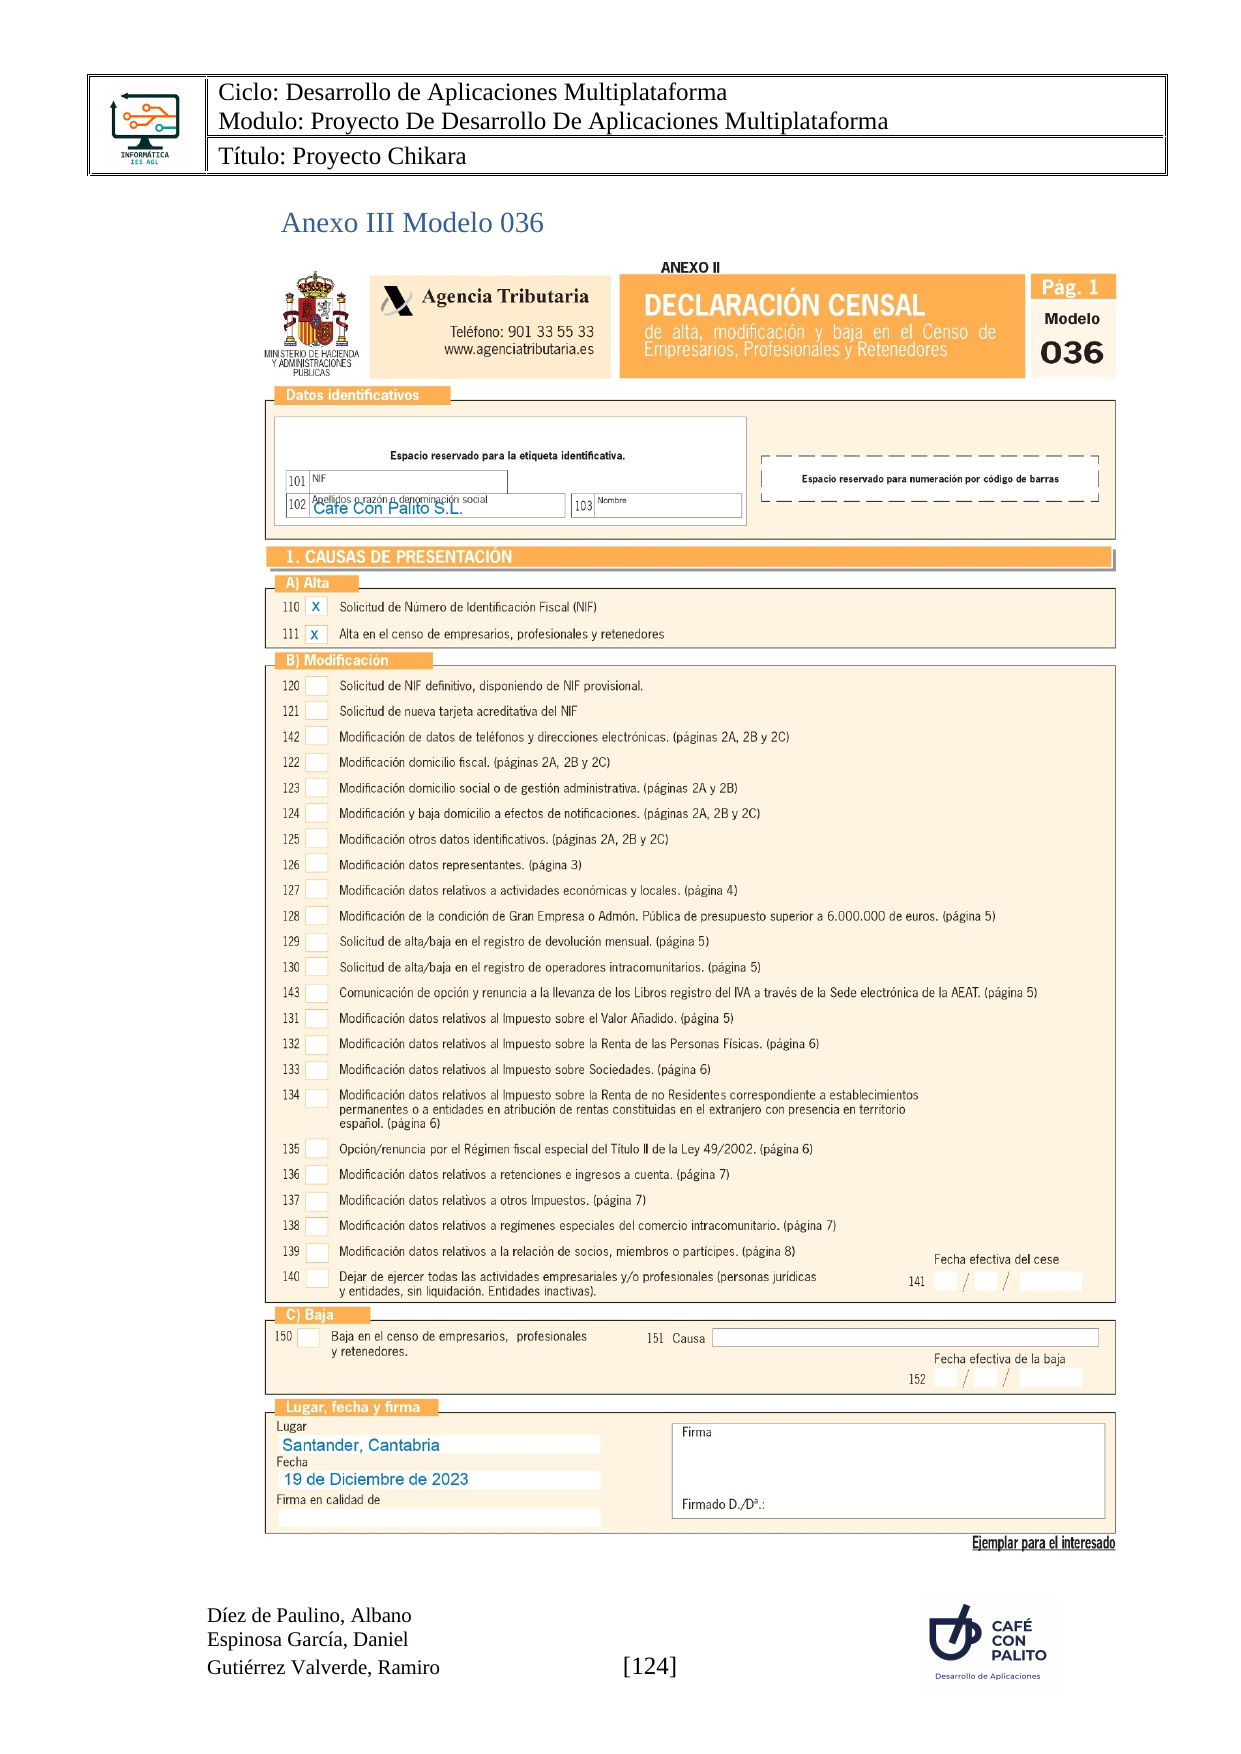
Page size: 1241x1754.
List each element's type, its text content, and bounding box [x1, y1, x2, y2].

picture [206, 245, 1146, 1574]
subtitle Anexo III Modelo 036 [207, 205, 1063, 238]
picture [106, 87, 186, 168]
picture [921, 1595, 1058, 1695]
